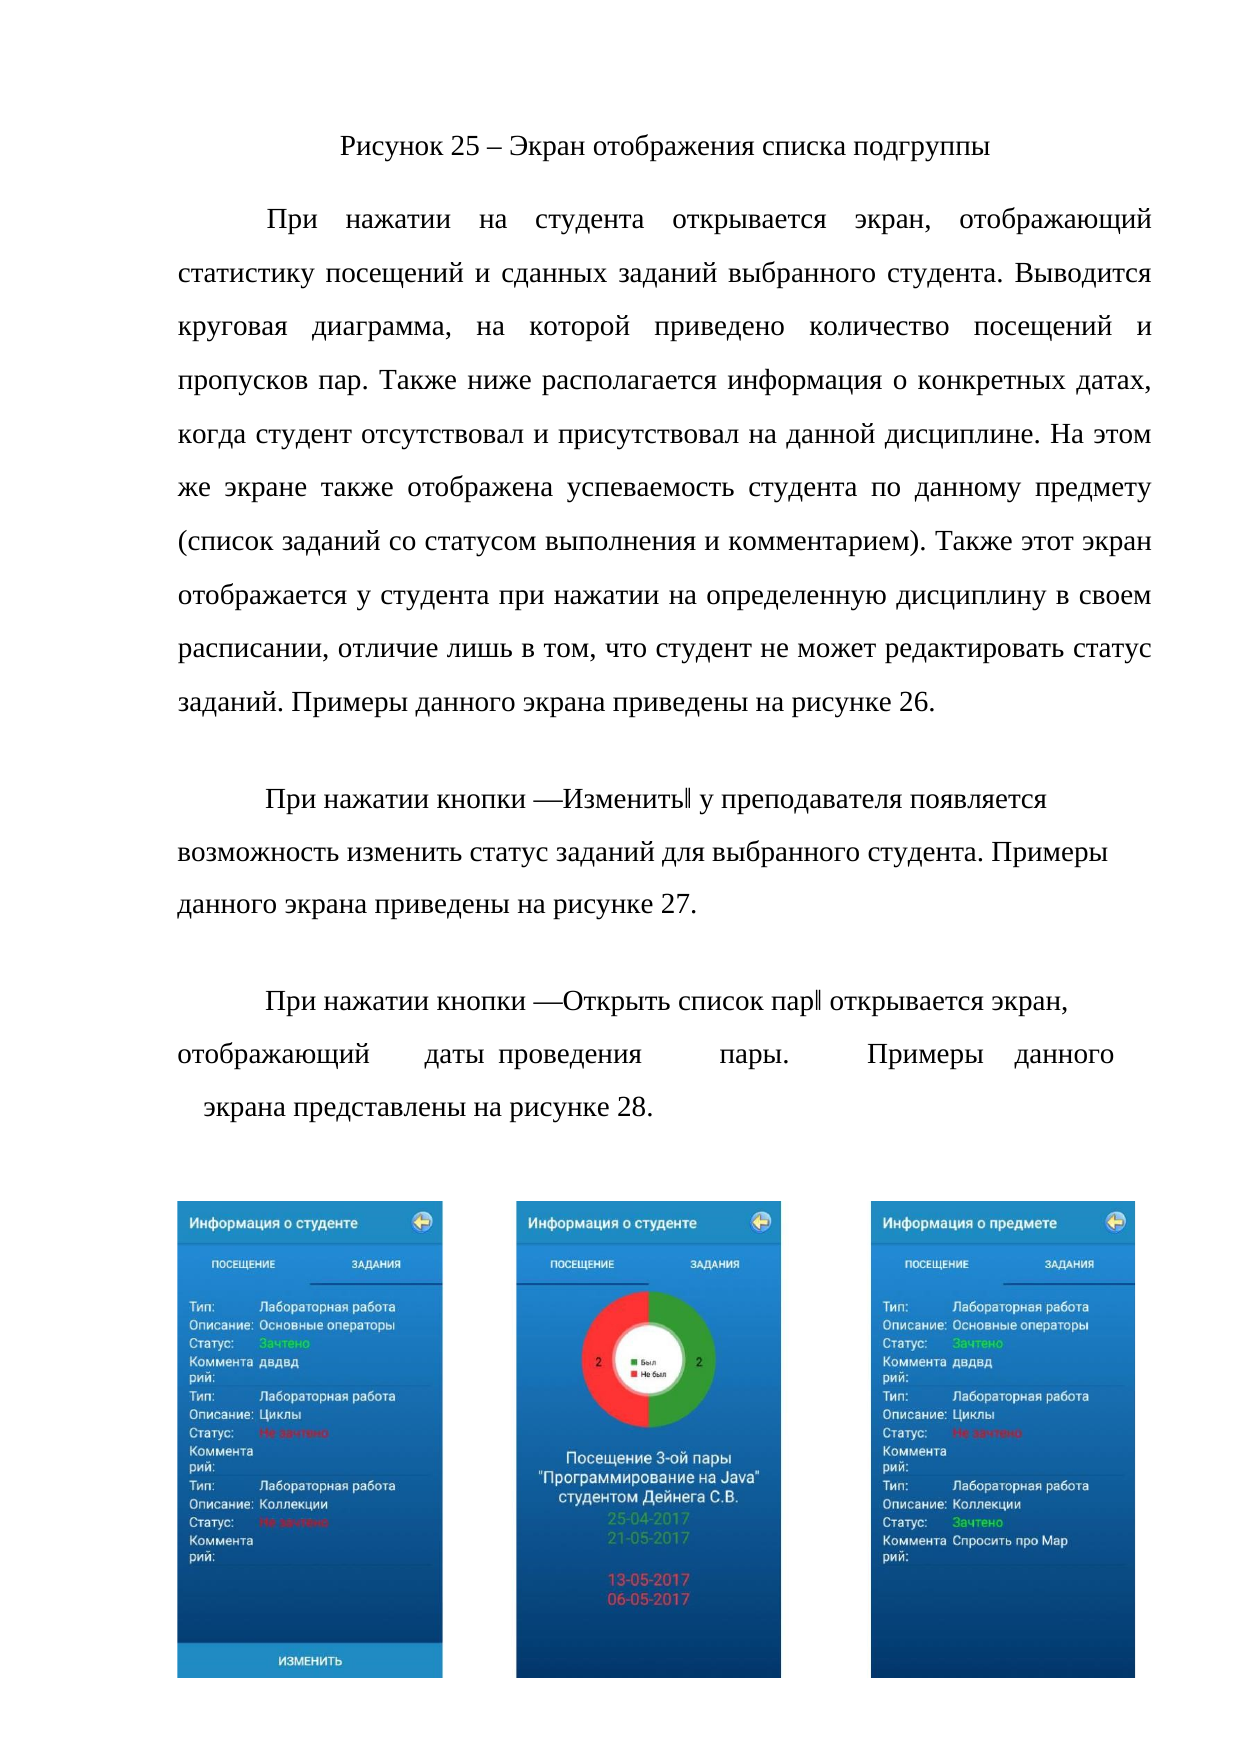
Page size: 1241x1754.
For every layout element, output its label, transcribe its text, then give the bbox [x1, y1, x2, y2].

picture [177, 1201, 1136, 1678]
text При нажатии кнопки ―Открыть список пар‖ открывается экран, отображающий даты проведения пары. Примеры данного экрана представлены на рисунке 28. [177, 983, 1153, 1123]
text Рисунок 25 – Экран отображения списка подгруппы [339, 128, 1153, 161]
text При нажатии кнопки ―Изменить‖ у преподавателя появляется возможность изменить статус заданий для выбранного студента. Примеры данного экрана приведены на рисунке 27. [177, 781, 1153, 920]
text При нажатии на студента открывается экран, отображающий статистику посещений и сданных заданий выбранного студента. Выводится круговая диаграмма, на которой приведено количество посещений и пропусков пар. Также ниже располагается информация о конкретных датах, когда студент отсутствовал и присутствовал на данной дисциплине. На этом же экране также отображена успеваемость студента по данному предмету (список заданий со статусом выполнения и комментарием). Также этот экран отображается у студента при нажатии на определенную дисциплину в своем расписании, отличие лишь в том, что студент не может редактировать статус заданий. Примеры данного экрана приведены на рисунке 26. [178, 201, 1153, 718]
